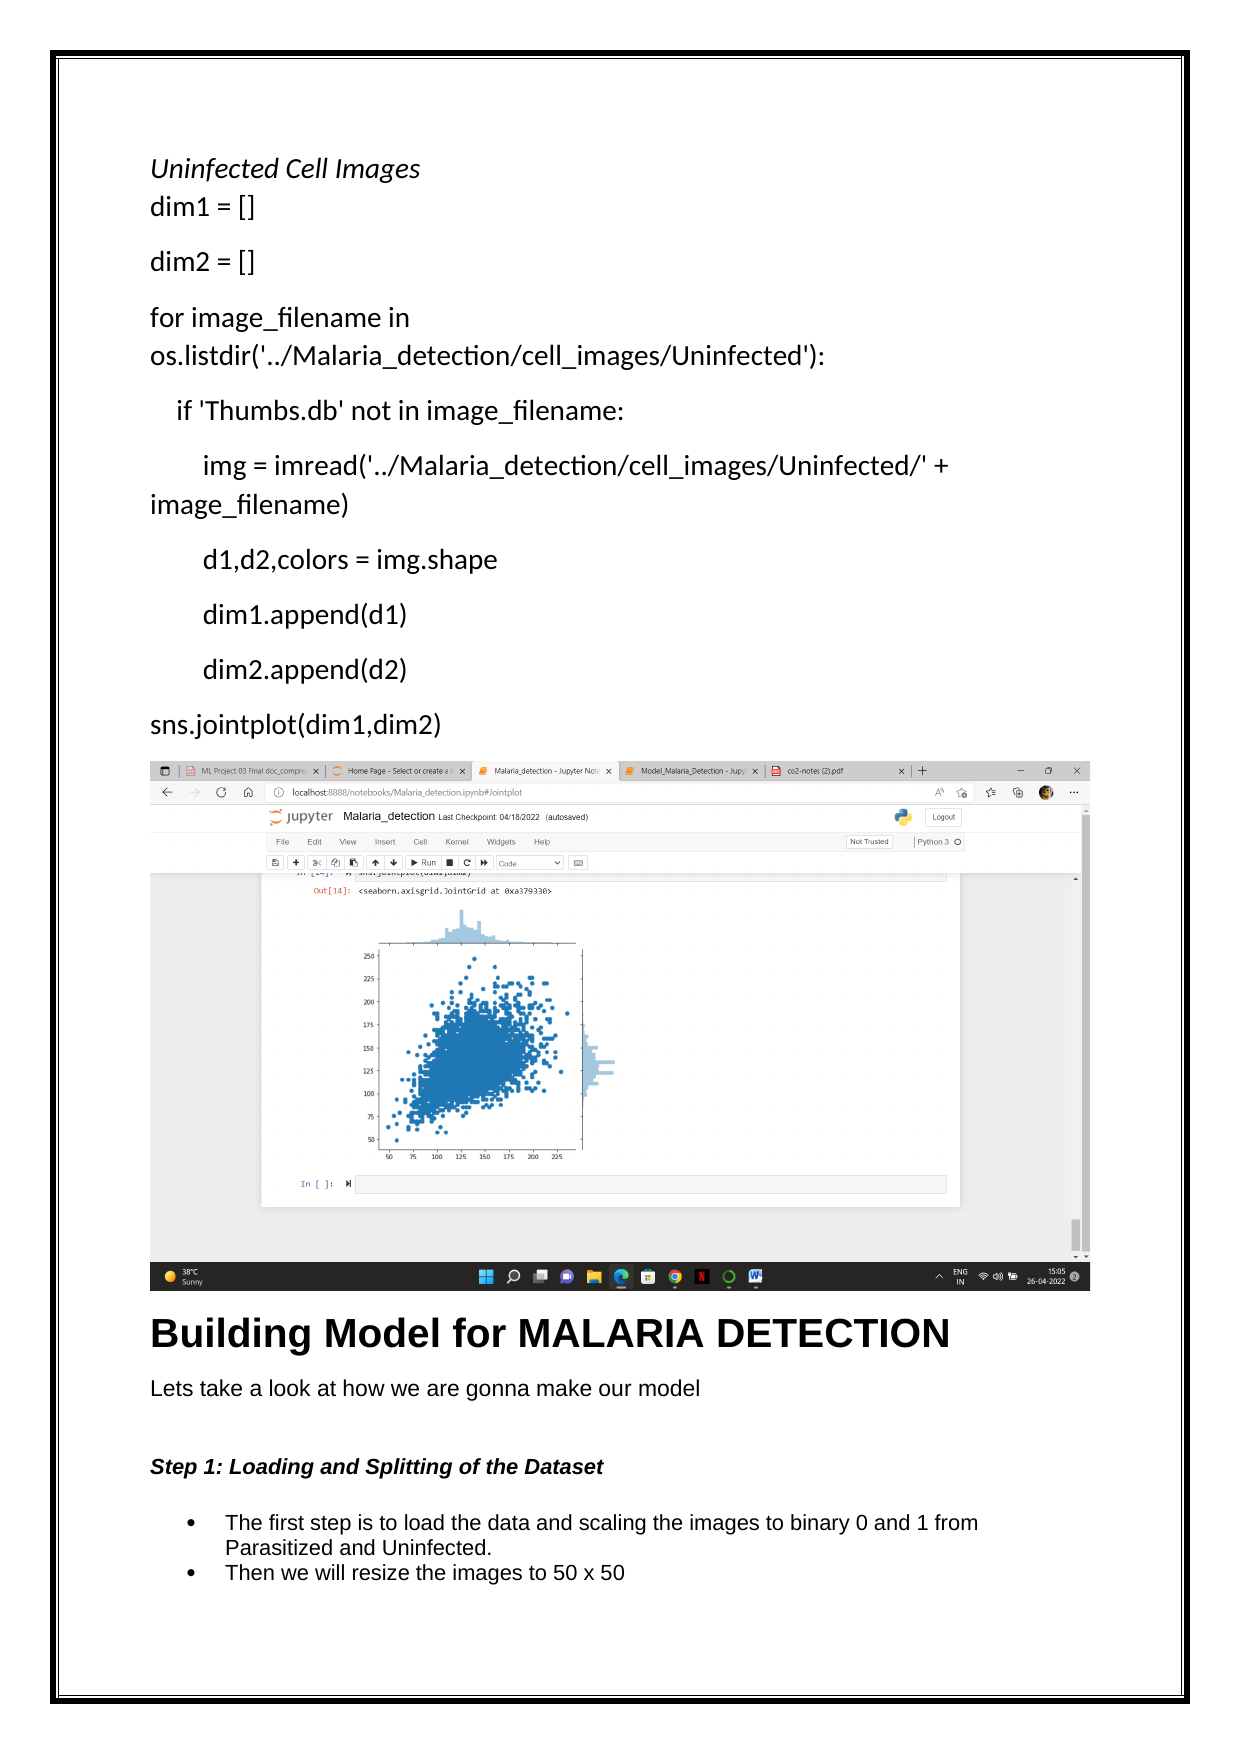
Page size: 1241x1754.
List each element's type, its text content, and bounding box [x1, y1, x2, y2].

text if 'Thumbs.db' not in image_filename: [150, 392, 1090, 428]
subtitle Uninfected Cell Images [150, 150, 1090, 186]
text img = imread('../Malaria_detection/cell_images/Uninfected/' + image_filename) [150, 447, 1090, 521]
text dim1.append(d1) [150, 596, 1090, 632]
text dim1 = [] [150, 188, 1090, 224]
text sns.jointplot(dim1,dim2) [150, 706, 1090, 742]
text dim2.append(d2) [150, 651, 1090, 687]
subtitle Lets take a look at how we are gonna make our model [150, 1375, 1090, 1401]
list Then we will resize the images to 50 x 50 [187, 1560, 1090, 1586]
text d1,d2,colors = img.shape [150, 541, 1090, 576]
text for image_filename in os.listdir('../Malaria_detection/cell_images/Uninfected'): [150, 299, 1090, 373]
subtitle Building Model for MALARIA DETECTION [150, 1309, 1090, 1356]
text dim2 = [] [150, 243, 1090, 279]
subtitle Step 1: Loading and Splitting of the Dataset [150, 1453, 1090, 1479]
list The first step is to load the data and scaling the images to binary 0 and 1 from Parasitized and Uninfected. [187, 1510, 1090, 1560]
picture [150, 761, 1091, 1291]
